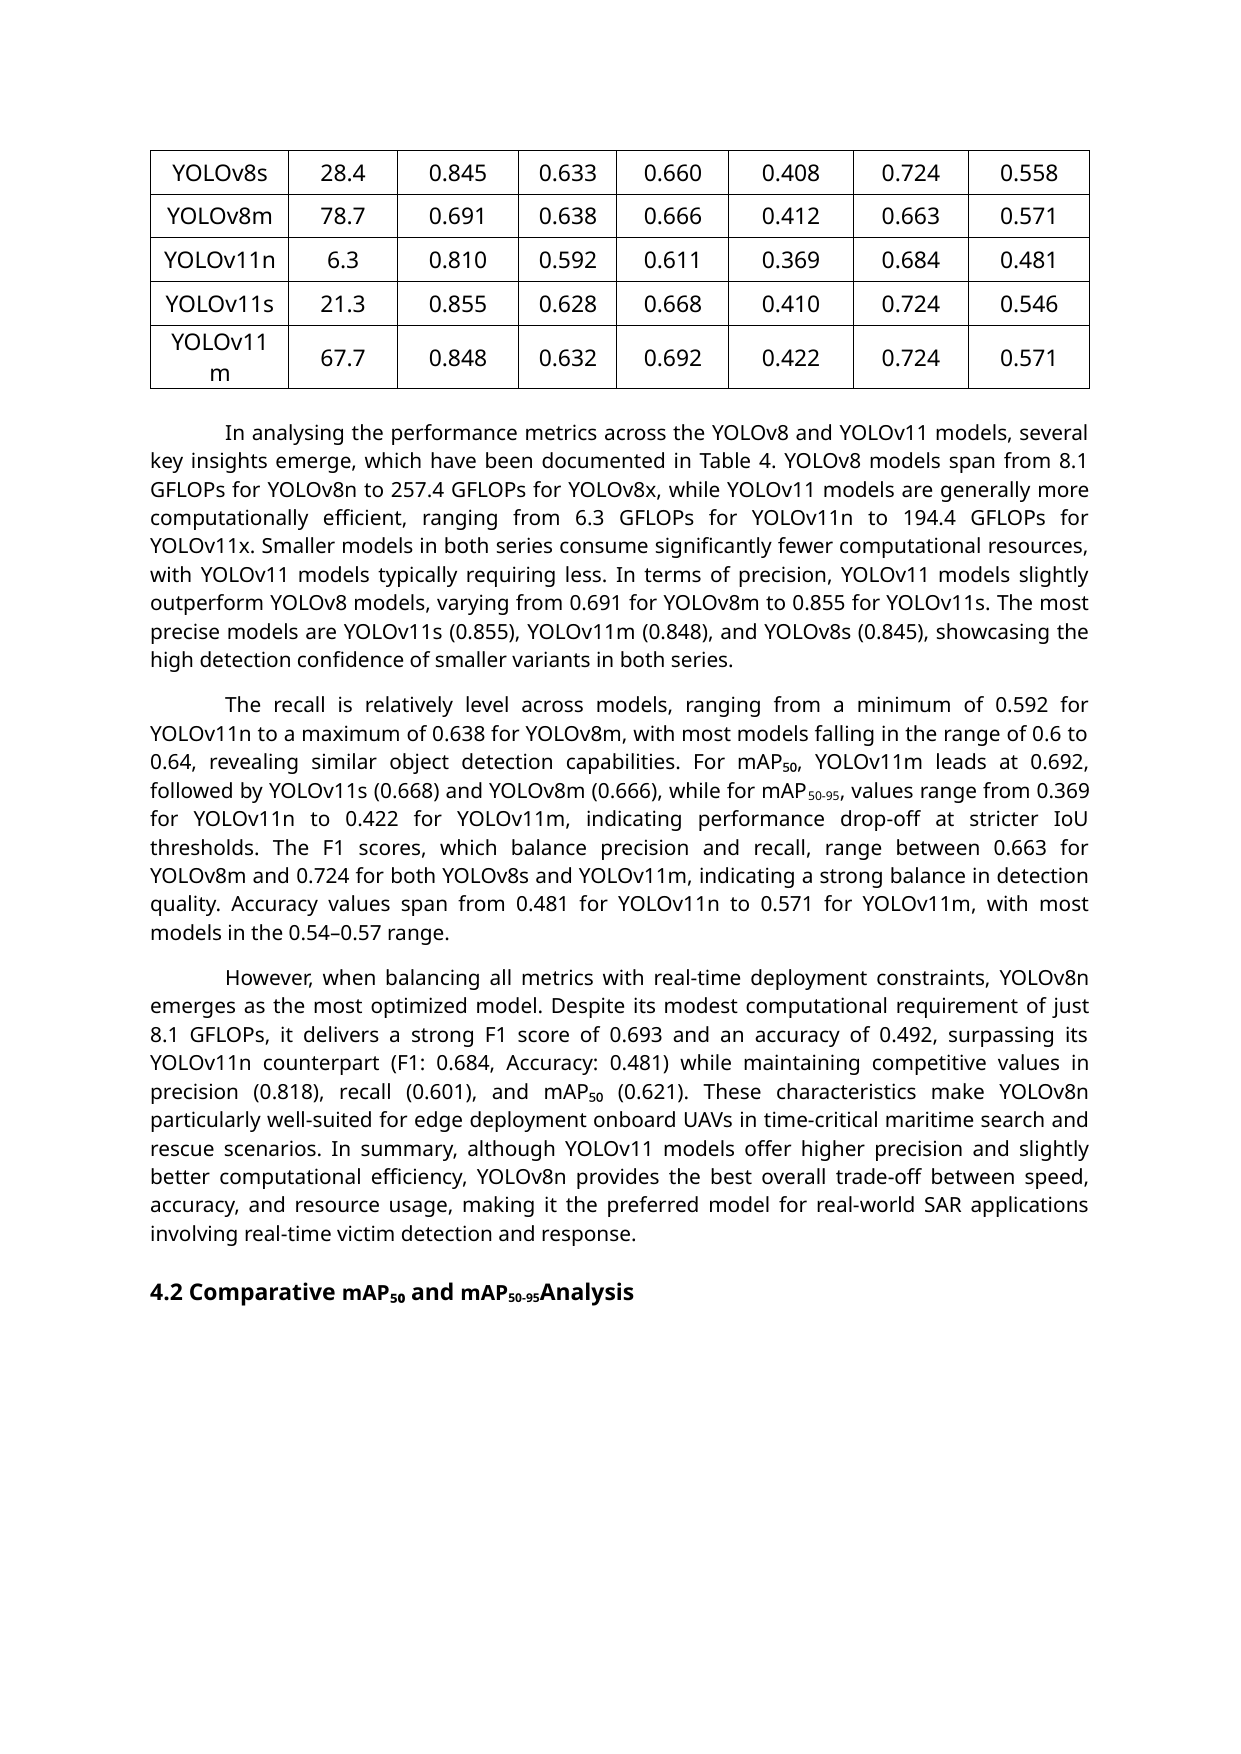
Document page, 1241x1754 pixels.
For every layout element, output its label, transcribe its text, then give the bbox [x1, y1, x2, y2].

table_cell 0.660 [617, 151, 728, 193]
table_cell 0.691 [398, 195, 518, 237]
table_cell 0.855 [398, 282, 518, 325]
table_cell 0.558 [969, 151, 1089, 193]
table_cell 0.632 [519, 326, 616, 388]
text 4.2 Comparative mAP₅₀ and mAP50-95Analysis [150, 1276, 1090, 1307]
table_cell 0.848 [398, 326, 518, 388]
text In analysing the performance metrics across the YOLOv8 and YOLOv11 models, several key insights emerge, which have been documented in Table 4. YOLOv8 models span from 8.1 GFLOPs for YOLOv8n to 257.4 GFLOPs for YOLOv8x, while YOLOv11 models are generally more computationally efficient, ranging from 6.3 GFLOPs for YOLOv11n to 194.4 GFLOPs for YOLOv11x. Smaller models in both series consume significantly fewer computational resources, with YOLOv11 models typically requiring less. In terms of precision, YOLOv11 models slightly outperform YOLOv8 models, varying from 0.691 for YOLOv8m to 0.855 for YOLOv11s. The most precise models are YOLOv11s (0.855), YOLOv11m (0.848), and YOLOv8s (0.845), showcasing the high detection confidence of smaller variants in both series. [150, 418, 1090, 674]
table_cell 0.571 [969, 326, 1089, 388]
table_cell 0.692 [617, 326, 728, 388]
table_cell 0.668 [617, 282, 728, 325]
table_cell 0.571 [969, 195, 1089, 237]
table_cell 0.412 [729, 195, 853, 237]
table_cell 21.3 [289, 282, 397, 325]
table_cell 0.724 [854, 326, 968, 388]
table_cell YOLOv8s [151, 151, 288, 193]
table_cell YOLOv8m [151, 195, 288, 237]
table_cell 78.7 [289, 195, 397, 237]
table_cell 0.845 [398, 151, 518, 193]
table_cell 0.633 [519, 151, 616, 193]
table_cell 0.611 [617, 238, 728, 281]
table_cell 0.724 [854, 151, 968, 193]
table_cell 0.369 [729, 238, 853, 281]
table_cell YOLOv11s [151, 282, 288, 325]
table_cell 0.663 [854, 195, 968, 237]
table_cell 67.7 [289, 326, 397, 388]
table_cell 28.4 [289, 151, 397, 193]
text However, when balancing all metrics with real-time deployment constraints, YOLOv8n emerges as the most optimized model. Despite its modest computational requirement of just 8.1 GFLOPs, it delivers a strong F1 score of 0.693 and an accuracy of 0.492, surpassing its YOLOv11n counterpart (F1: 0.684, Accuracy: 0.481) while maintaining competitive values in precision (0.818), recall (0.601), and mAP₅₀ (0.621). These characteristics make YOLOv8n particularly well-suited for edge deployment onboard UAVs in time-critical maritime search and rescue scenarios. In summary, although YOLOv11 models offer higher precision and slightly better computational efficiency, YOLOv8n provides the best overall trade-off between speed, accuracy, and resource usage, making it the preferred model for real-world SAR applications involving real-time victim detection and response. [150, 963, 1090, 1247]
table_cell 0.546 [969, 282, 1089, 325]
table_cell YOLOv11m [151, 326, 288, 388]
table_cell 0.408 [729, 151, 853, 193]
table_cell 0.684 [854, 238, 968, 281]
text The recall is relatively level across models, ranging from a minimum of 0.592 for YOLOv11n to a maximum of 0.638 for YOLOv8m, with most models falling in the range of 0.6 to 0.64, revealing similar object detection capabilities. For mAP₅₀, YOLOv11m leads at 0.692, followed by YOLOv11s (0.668) and YOLOv8m (0.666), while for mAP50-95, values range from 0.369 for YOLOv11n to 0.422 for YOLOv11m, indicating performance drop-off at stricter IoU thresholds. The F1 scores, which balance precision and recall, range between 0.663 for YOLOv8m and 0.724 for both YOLOv8s and YOLOv11m, indicating a strong balance in detection quality. Accuracy values span from 0.481 for YOLOv11n to 0.571 for YOLOv11m, with most models in the 0.54–0.57 range. [150, 690, 1090, 946]
table_cell 0.638 [519, 195, 616, 237]
table_cell YOLOv11n [151, 238, 288, 281]
table_cell 0.422 [729, 326, 853, 388]
table_cell 0.481 [969, 238, 1089, 281]
table_cell 0.724 [854, 282, 968, 325]
table_cell 0.410 [729, 282, 853, 325]
table_cell 0.810 [398, 238, 518, 281]
table_cell 0.628 [519, 282, 616, 325]
table_cell 6.3 [289, 238, 397, 281]
table_cell 0.592 [519, 238, 616, 281]
table_cell 0.666 [617, 195, 728, 237]
